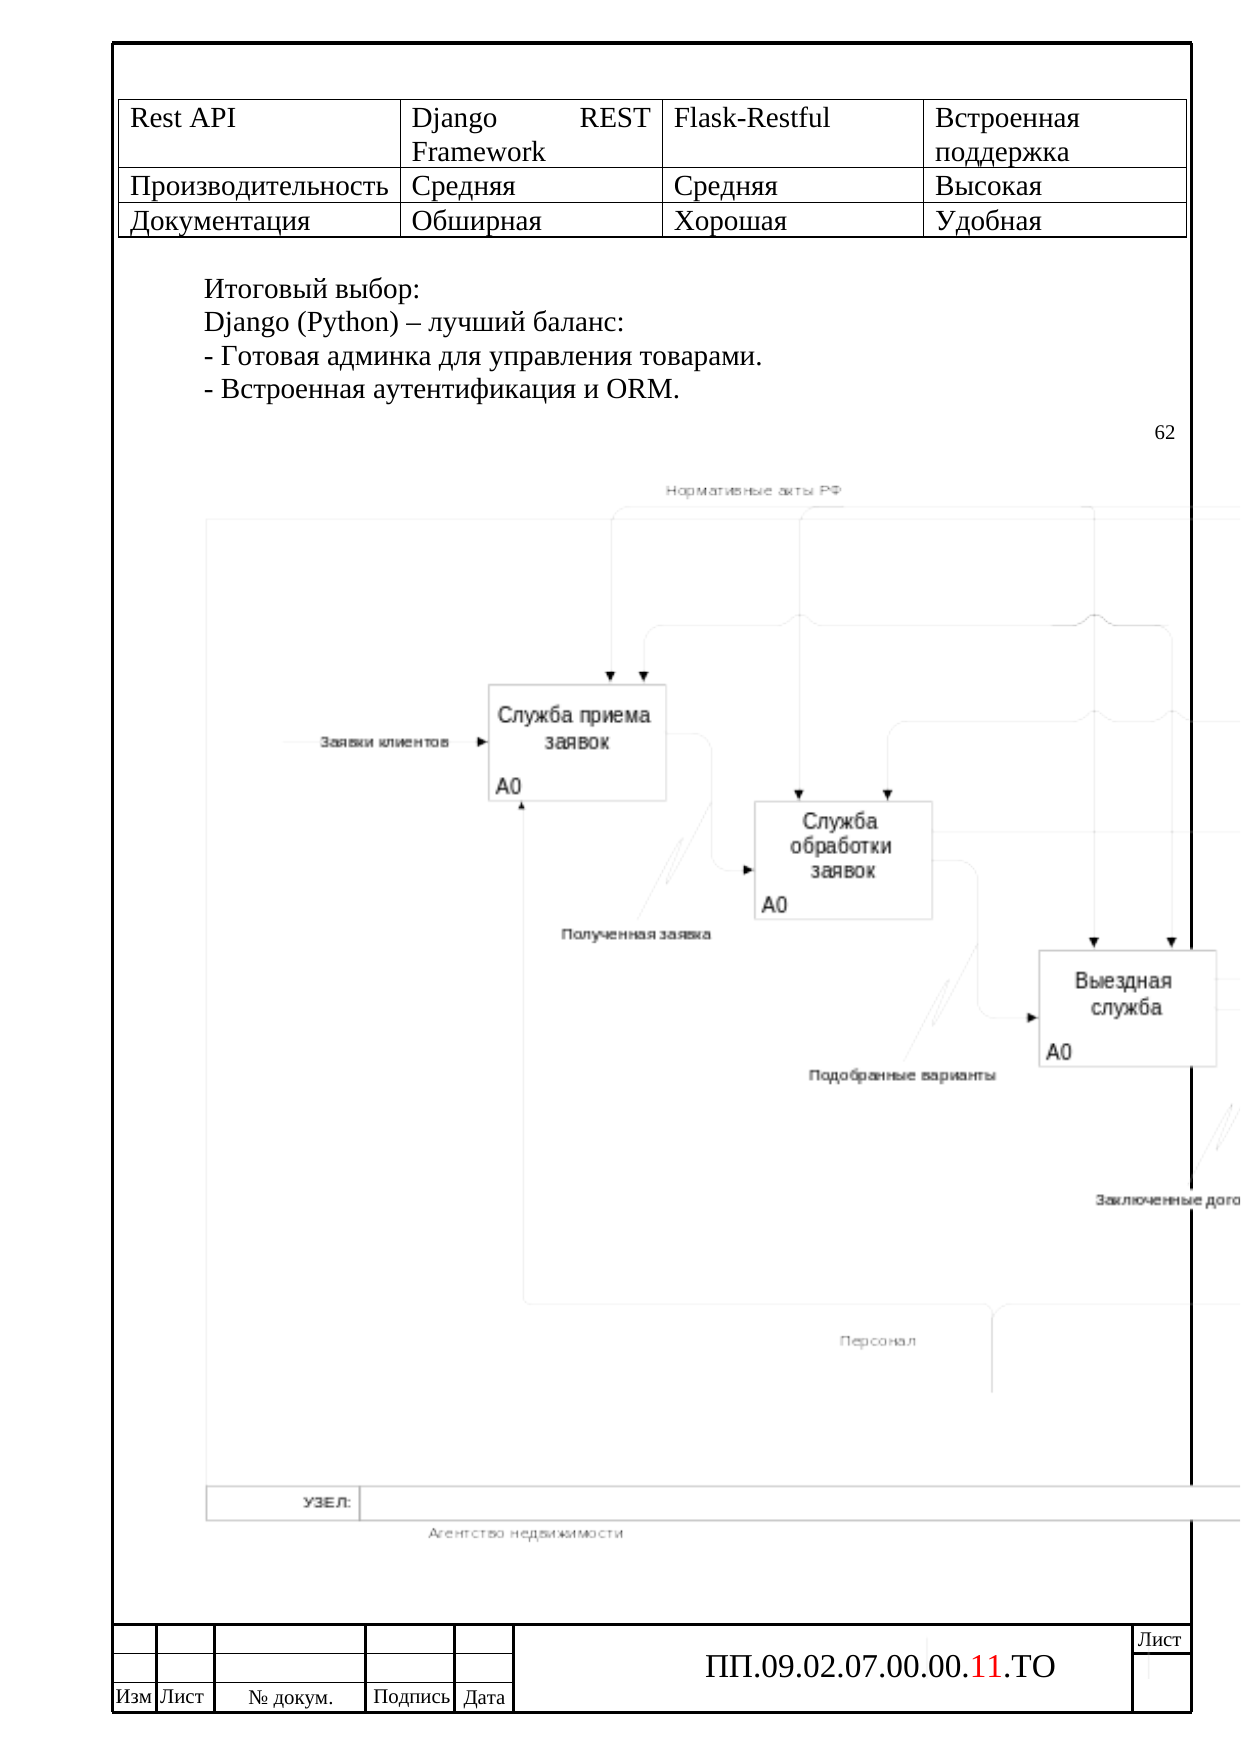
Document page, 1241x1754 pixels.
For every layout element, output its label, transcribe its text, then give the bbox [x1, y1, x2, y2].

table_cell Flask-Restful [663, 100, 923, 167]
table_cell Производительность [119, 168, 400, 202]
table_cell Обширная [401, 203, 662, 236]
text Итоговый выбор: [130, 271, 1175, 304]
table_cell Средняя [401, 168, 662, 202]
table_cell Средняя [663, 168, 923, 202]
table_cell Высокая [924, 168, 1186, 202]
text Django (Python) – лучший баланс: [130, 304, 1175, 338]
table_cell Rest API [119, 100, 400, 167]
table_cell Встроенная поддержка [924, 100, 1186, 167]
table_cell Удобная [924, 203, 1186, 236]
text - Готовая админка для управления товарами. [130, 338, 1175, 372]
table_cell Документация [119, 203, 400, 236]
table_cell Хорошая [663, 203, 923, 236]
table_cell Django REST Framework [401, 100, 662, 167]
text - Встроенная аутентификация и ORM. [130, 372, 1175, 405]
